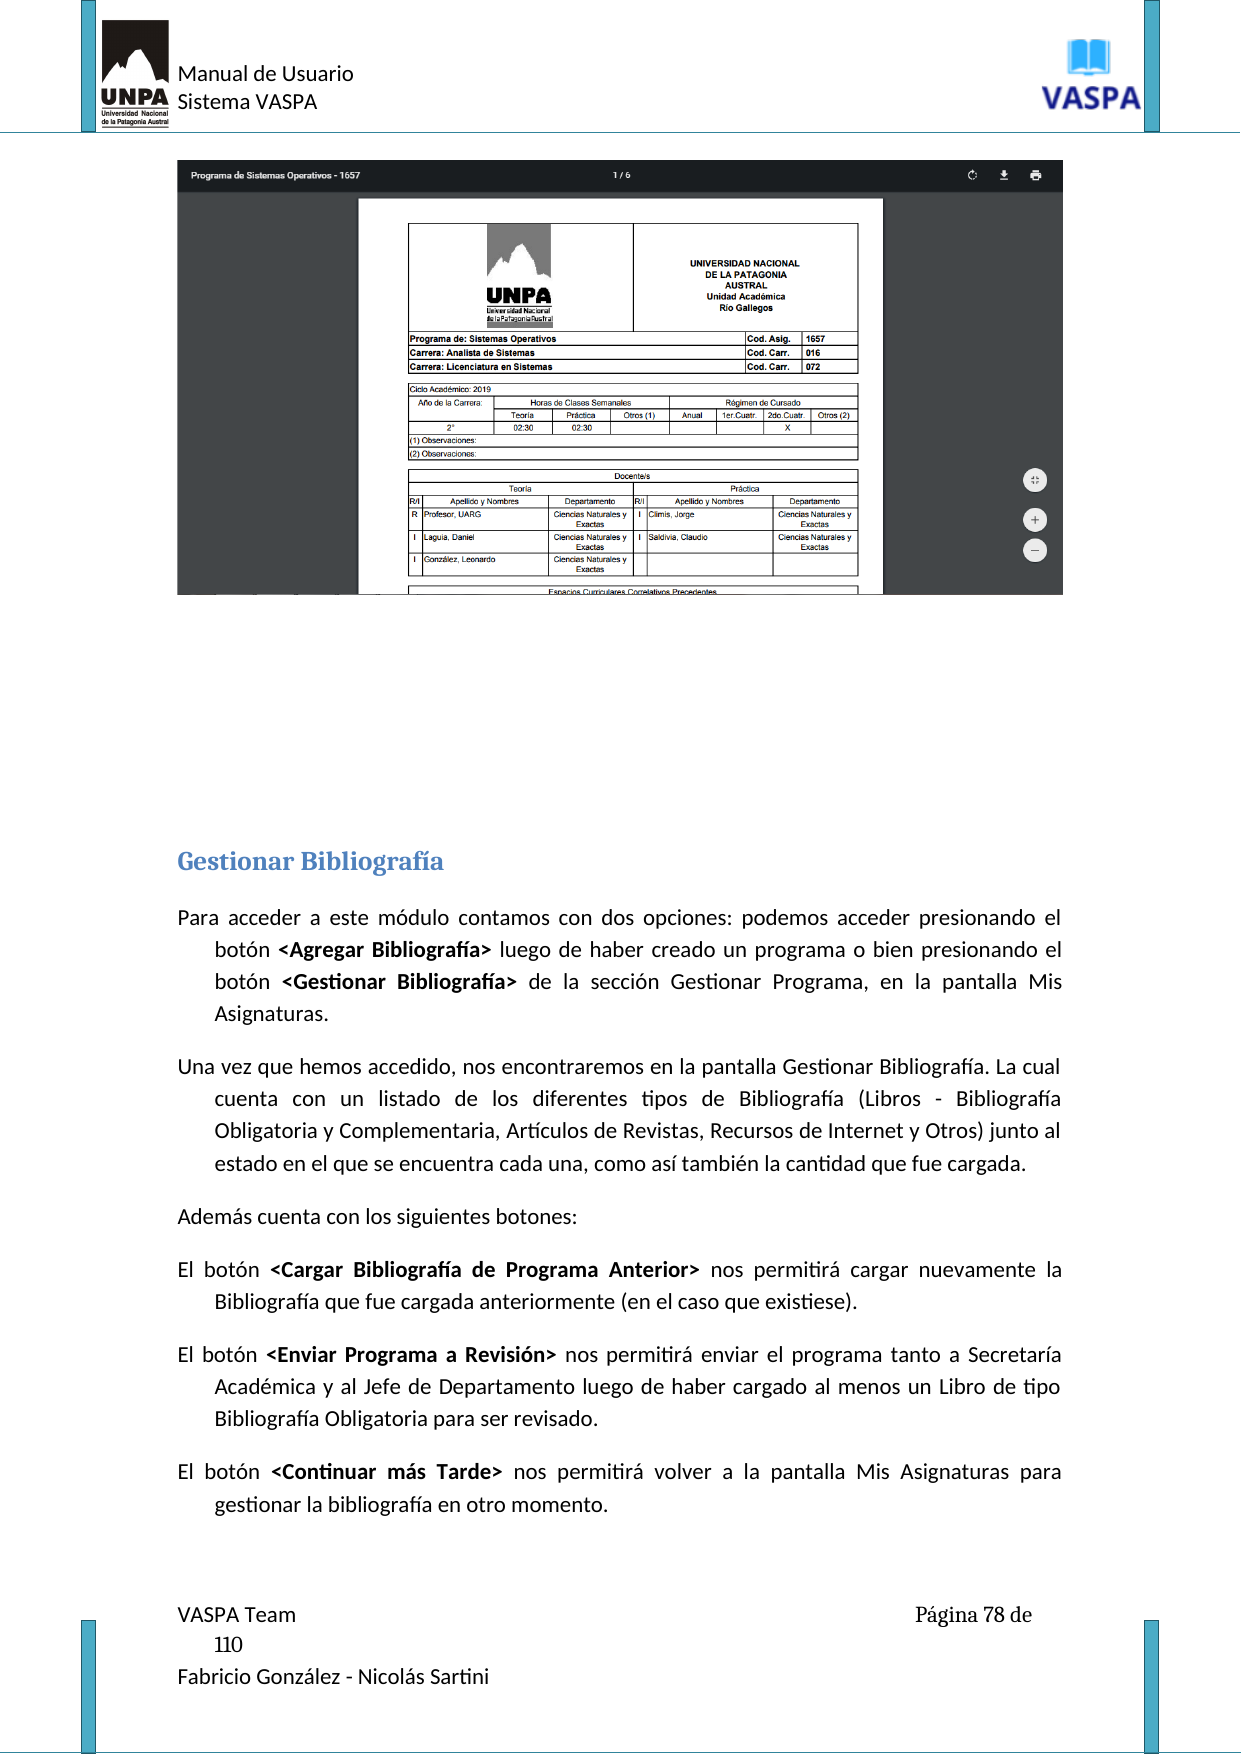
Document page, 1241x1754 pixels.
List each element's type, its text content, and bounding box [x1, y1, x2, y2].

text Además cuenta con los siguientes botones: [177, 1202, 1063, 1230]
picture [177, 160, 1063, 595]
text El botón <Enviar Programa a Revisión> nos permitirá enviar el programa tanto a Secretaría Académica y al Jefe de Departamento luego de haber cargado al menos un Libro de tipo Bibliografía Obligatoria para ser revisado. [177, 1340, 1063, 1432]
text El botón <Cargar Bibliografía de Programa Anterior> nos permitirá cargar nuevamente la Bibliografía que fue cargada anteriormente (en el caso que existiese). [177, 1255, 1063, 1315]
text Para acceder a este módulo contamos con dos opciones: podemos acceder presionando el botón <Agregar Bibliografía> luego de haber creado un programa o bien presionando el botón <Gestionar Bibliografía> de la sección Gestionar Programa, en la pantalla Mis Asignaturas. [177, 903, 1063, 1027]
text Gestionar Bibliografía [177, 846, 1063, 877]
text El botón <Continuar más Tarde> nos permitirá volver a la pantalla Mis Asignaturas para gestionar la bibliografía en otro momento. [177, 1457, 1063, 1518]
text Una vez que hemos accedido, nos encontraremos en la pantalla Gestionar Bibliografía. La cual cuenta con un listado de los diferentes tipos de Bibliografía (Libros - Bibliografía Obligatoria y Complementaria, Artículos de Revistas, Recursos de Internet y Otros) junto al estado en el que se encuentra cada una, como así también la cantidad que fue cargada. [177, 1052, 1063, 1177]
picture [100, 18, 170, 129]
picture [1036, 19, 1146, 129]
